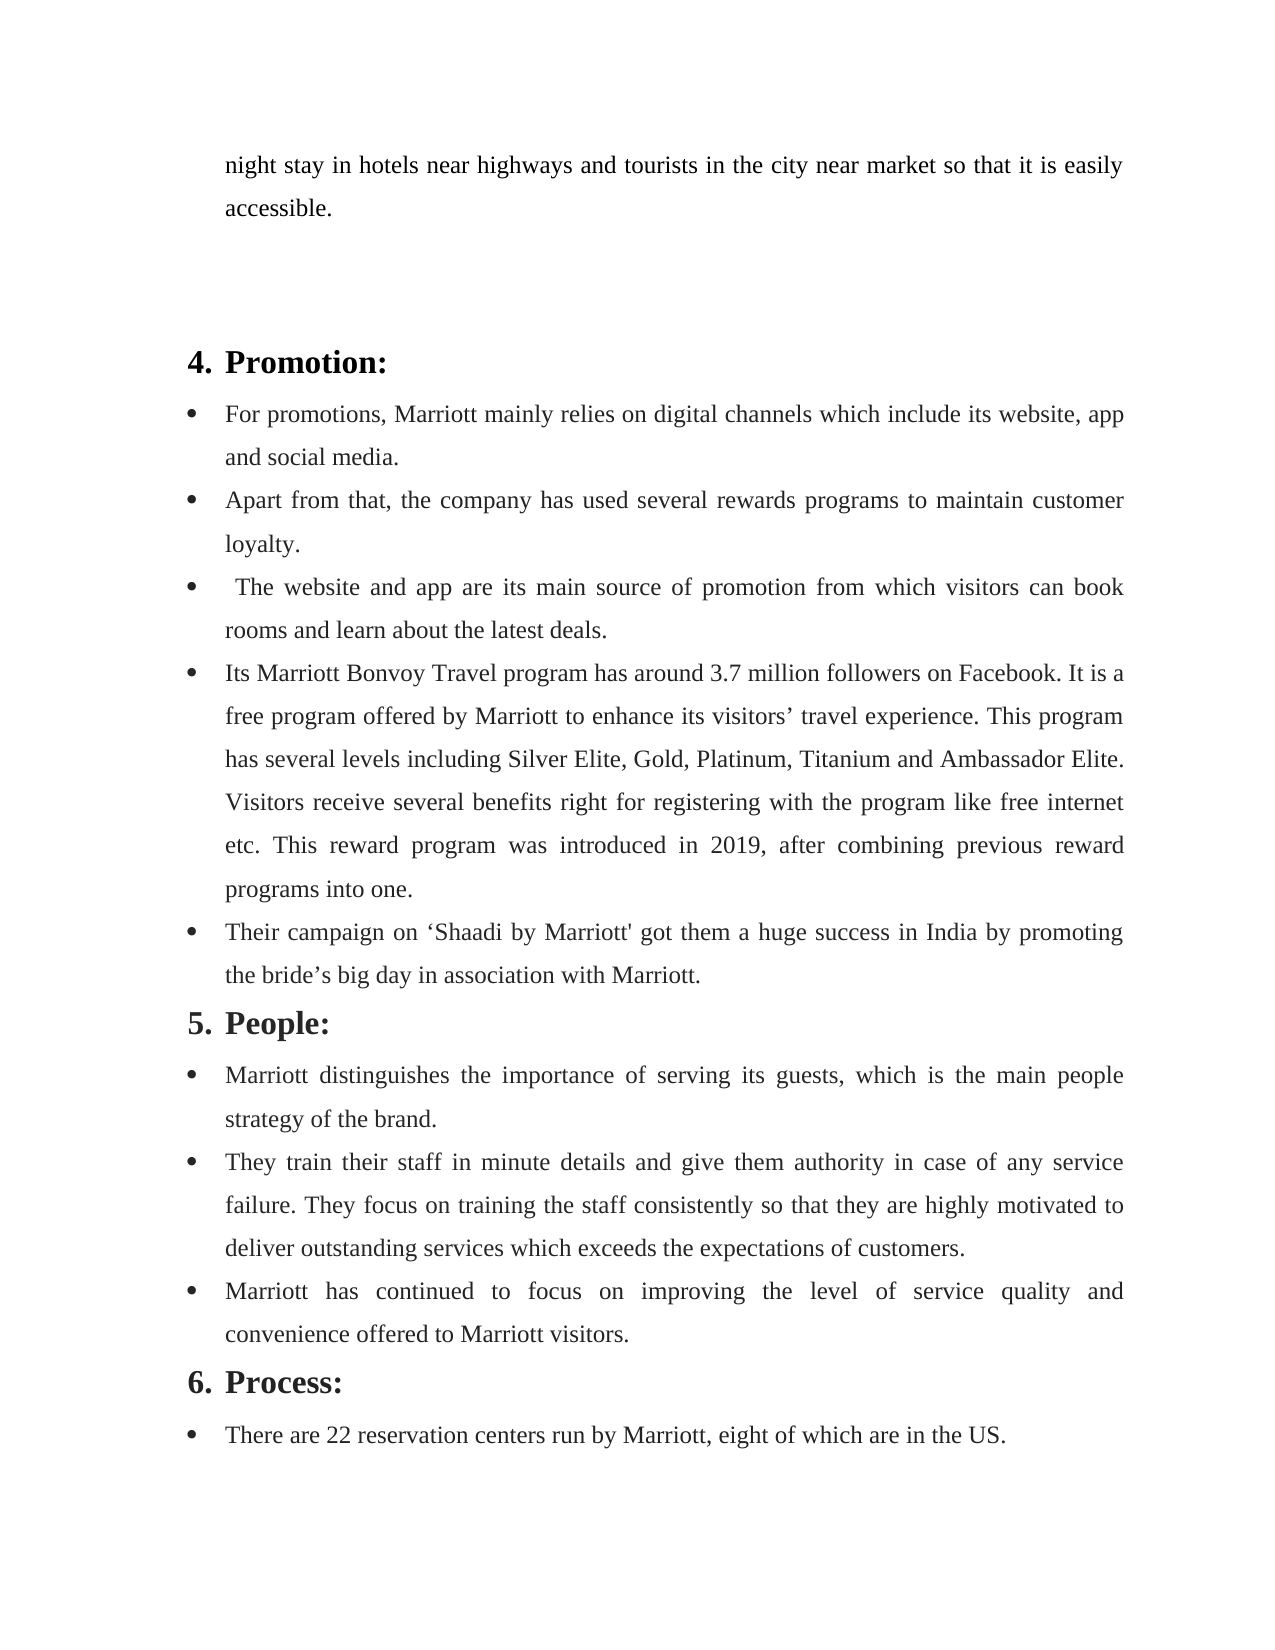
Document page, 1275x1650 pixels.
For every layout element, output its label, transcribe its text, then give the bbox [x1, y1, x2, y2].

list Marriott distinguishes the importance of serving its guests, which is the main people strategy of the brand. [187, 1061, 1125, 1132]
list Its Marriott Bonvoy Travel program has around 3.7 million followers on Facebook. It is a free program offered by Marriott to enhance its visitors’ travel experience. This program has several levels including Silver Elite, Gold, Platinum, Titanium and Ambassador Elite. Visitors receive several benefits right for registering with the program like free internet etc. This reward program was introduced in 2019, after combining previous reward programs into one. [187, 658, 1125, 902]
list The website and app are its main source of promotion from which visitors can book rooms and learn about the latest deals. [187, 572, 1125, 644]
list People: [187, 1003, 1125, 1041]
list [187, 150, 1125, 222]
list For promotions, Marriott mainly relies on digital channels which include its website, app and social media. [187, 399, 1125, 471]
list Marriott has continued to focus on improving the level of service quality and convenience offered to Marriott visitors. [187, 1276, 1125, 1348]
list Apart from that, the company has used several rewards programs to maintain customer loyalty. [187, 486, 1125, 557]
list There are 22 reservation centers run by Marriott, eight of which are in the US. [187, 1420, 1125, 1449]
list Process: [187, 1362, 1125, 1401]
list Promotion: [187, 342, 1125, 380]
list Their campaign on ‘Shaadi by Marriott' got them a huge success in India by promoting the bride’s big day in association with Marriott. [187, 917, 1125, 989]
list They train their staff in minute details and give them authority in case of any service failure. They focus on training the staff consistently so that they are highly motivated to deliver outstanding services which exceeds the expectations of customers. [187, 1147, 1125, 1262]
